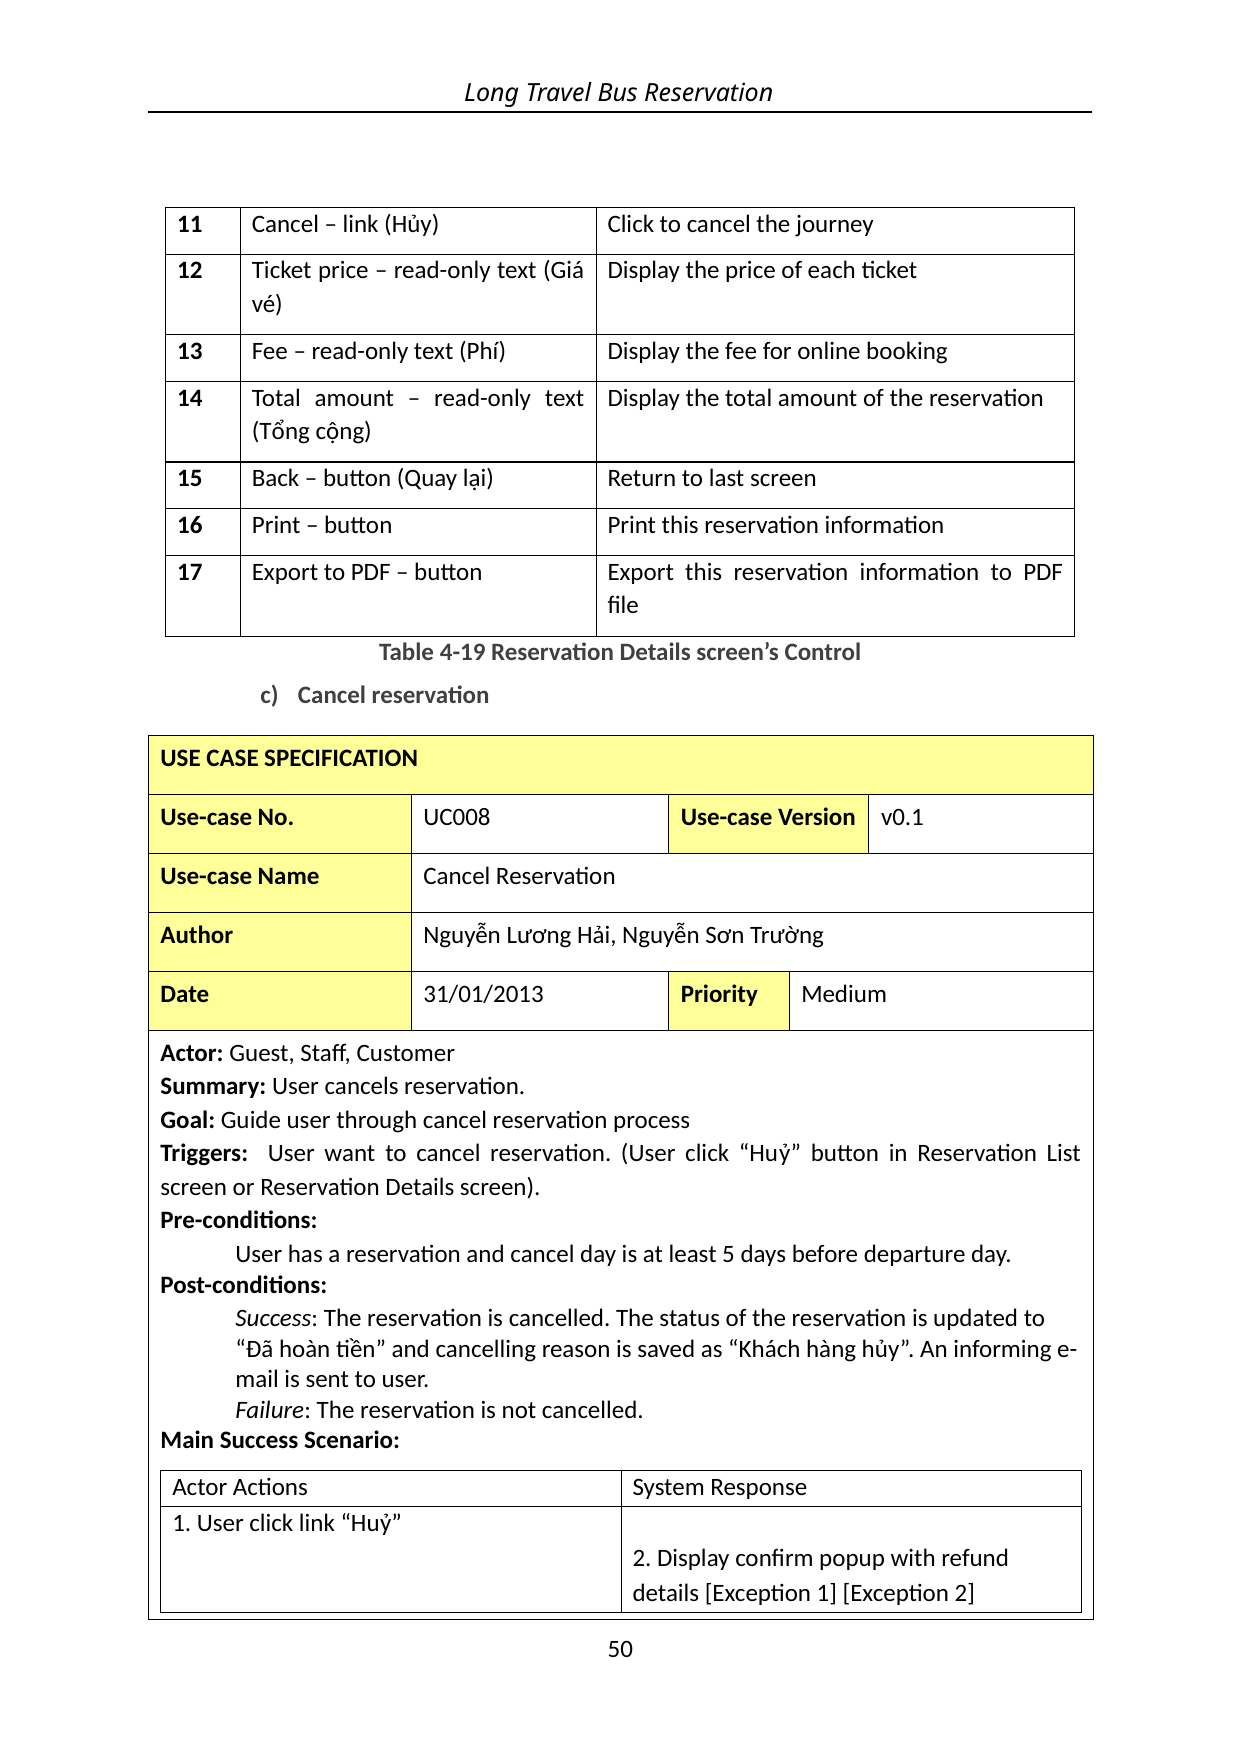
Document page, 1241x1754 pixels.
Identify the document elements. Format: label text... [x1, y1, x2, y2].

table_cell 16 [166, 509, 240, 555]
table_cell Fee – read-only text (Phí) [241, 335, 596, 381]
table_cell Return to last screen [597, 463, 1074, 508]
table_cell Export this reservation information to PDF file [597, 556, 1074, 636]
table_cell UC008 [412, 795, 668, 853]
table_cell 14 [166, 382, 240, 461]
table_cell Author [149, 913, 411, 971]
text Table 4-19 Reservation Details screen’s Control [148, 637, 1092, 667]
table_cell 31/01/2013 [412, 972, 668, 1030]
table_cell Print – button [241, 509, 596, 555]
table_cell 17 [166, 556, 240, 636]
table_cell 15 [166, 463, 240, 508]
table_cell v0.1 [869, 795, 1093, 853]
table_cell Cancel – link (Hủy) [241, 208, 596, 254]
table_cell Display the price of each ticket [597, 255, 1074, 334]
table_cell Priority [669, 972, 789, 1030]
table_cell Nguyễn Lương Hải, Nguyễn Sơn Trường [412, 913, 1093, 971]
table_cell Print this reservation information [597, 509, 1074, 555]
table_header USE CASE SPECIFICATION [149, 736, 1093, 794]
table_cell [149, 1031, 1093, 1619]
table_cell 11 [166, 208, 240, 254]
table_cell Export to PDF – button [241, 556, 596, 636]
list Cancel reservation [260, 679, 1092, 710]
table_cell Use-case No. [149, 795, 411, 853]
table_cell Back – button (Quay lại) [241, 463, 596, 508]
table_cell 12 [166, 255, 240, 334]
table_cell Medium [790, 972, 1093, 1030]
table_cell Display the fee for online booking [597, 335, 1074, 381]
table_cell Total amount – read-only text (Tổng cộng) [241, 382, 596, 461]
table_cell Use-case Name [149, 854, 411, 912]
table_cell 13 [166, 335, 240, 381]
table_cell Display the total amount of the reservation [597, 382, 1074, 461]
table_cell Click to cancel the journey [597, 208, 1074, 254]
table_cell Cancel Reservation [412, 854, 1093, 912]
table_cell Ticket price – read-only text (Giá vé) [241, 255, 596, 334]
table_cell Use-case Version [669, 795, 868, 853]
table_cell Date [149, 972, 411, 1030]
